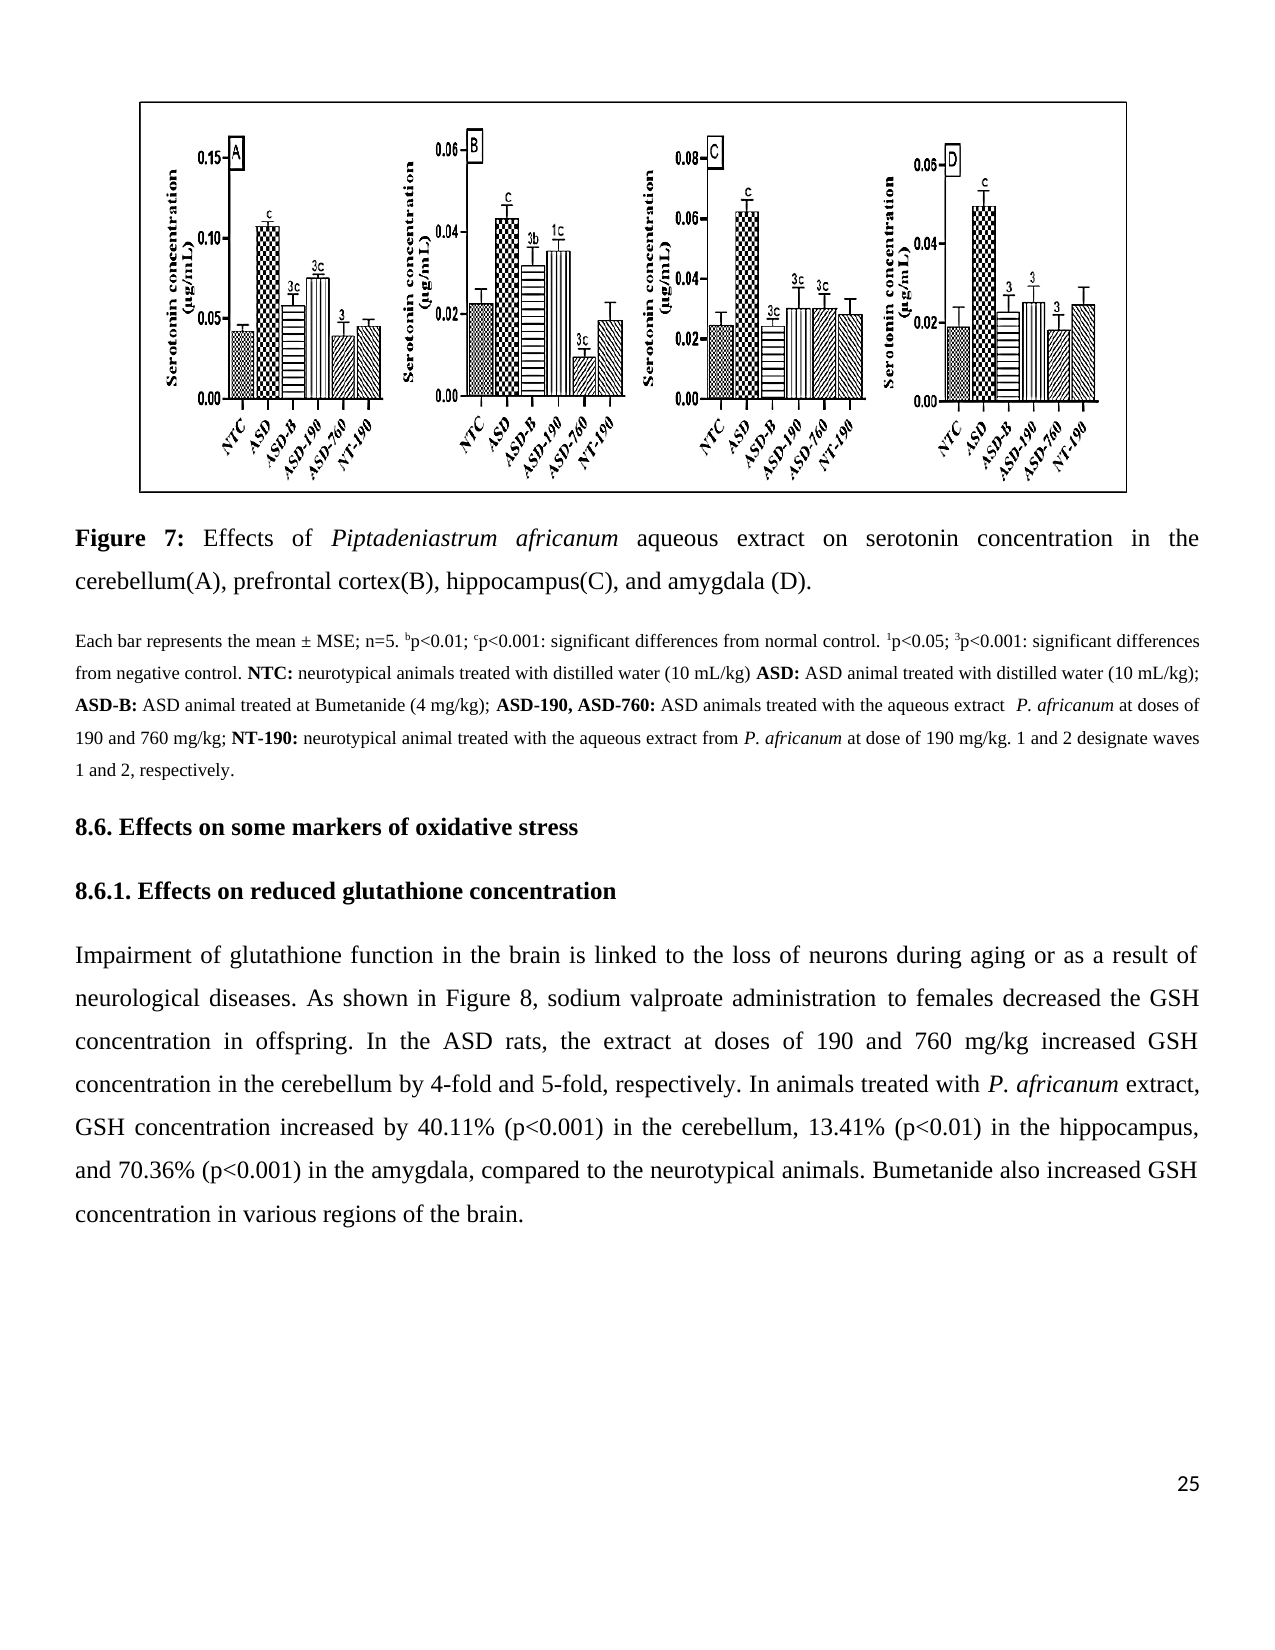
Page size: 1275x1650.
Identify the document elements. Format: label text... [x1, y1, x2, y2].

picture [140, 103, 1126, 492]
text 8.6.1. Effects on reduced glutathione concentration [75, 876, 1200, 905]
text 8.6. Effects on some markers of oxidative stress [75, 812, 1200, 841]
text Each bar represents the mean ± MSE; n=5. bp<0.01; cp<0.001: significant differences from normal control. 1p<0.05; 3p<0.001: significant differences from negative control. NTC: neurotypical animals treated with distilled water (10 mL/kg) ASD: ASD animal treated with distilled water (10 mL/kg); ASD-B: ASD animal treated at Bumetanide (4 mg/kg); ASD-190, ASD-760: ASD animals treated with the aqueous extract P. africanum at doses of 190 and 760 mg/kg; NT-190: neurotypical animal treated with the aqueous extract from P. africanum at dose of 190 mg/kg. 1 and 2 designate waves 1 and 2, respectively. [75, 630, 1200, 781]
text Figure 7: Effects of Piptadeniastrum africanum aqueous extract on serotonin concentration in the cerebellum(A), prefrontal cortex(B), hippocampus(C), and amygdala (D). [75, 523, 1200, 594]
text Impairment of glutathione function in the brain is linked to the loss of neurons during aging or as a result of neurological diseases. As shown in Figure 8, sodium valproate administration to females decreased the GSH concentration in offspring. In the ASD rats, the extract at doses of 190 and 760 mg/kg increased GSH concentration in the cerebellum by 4-fold and 5-fold, respectively. In animals treated with P. africanum extract, GSH concentration increased by 40.11% (p<0.001) in the cerebellum, 13.41% (p<0.01) in the hippocampus, and 70.36% (p<0.001) in the amygdala, compared to the neurotypical animals. Bumetanide also increased GSH concentration in various regions of the brain. [75, 940, 1200, 1227]
